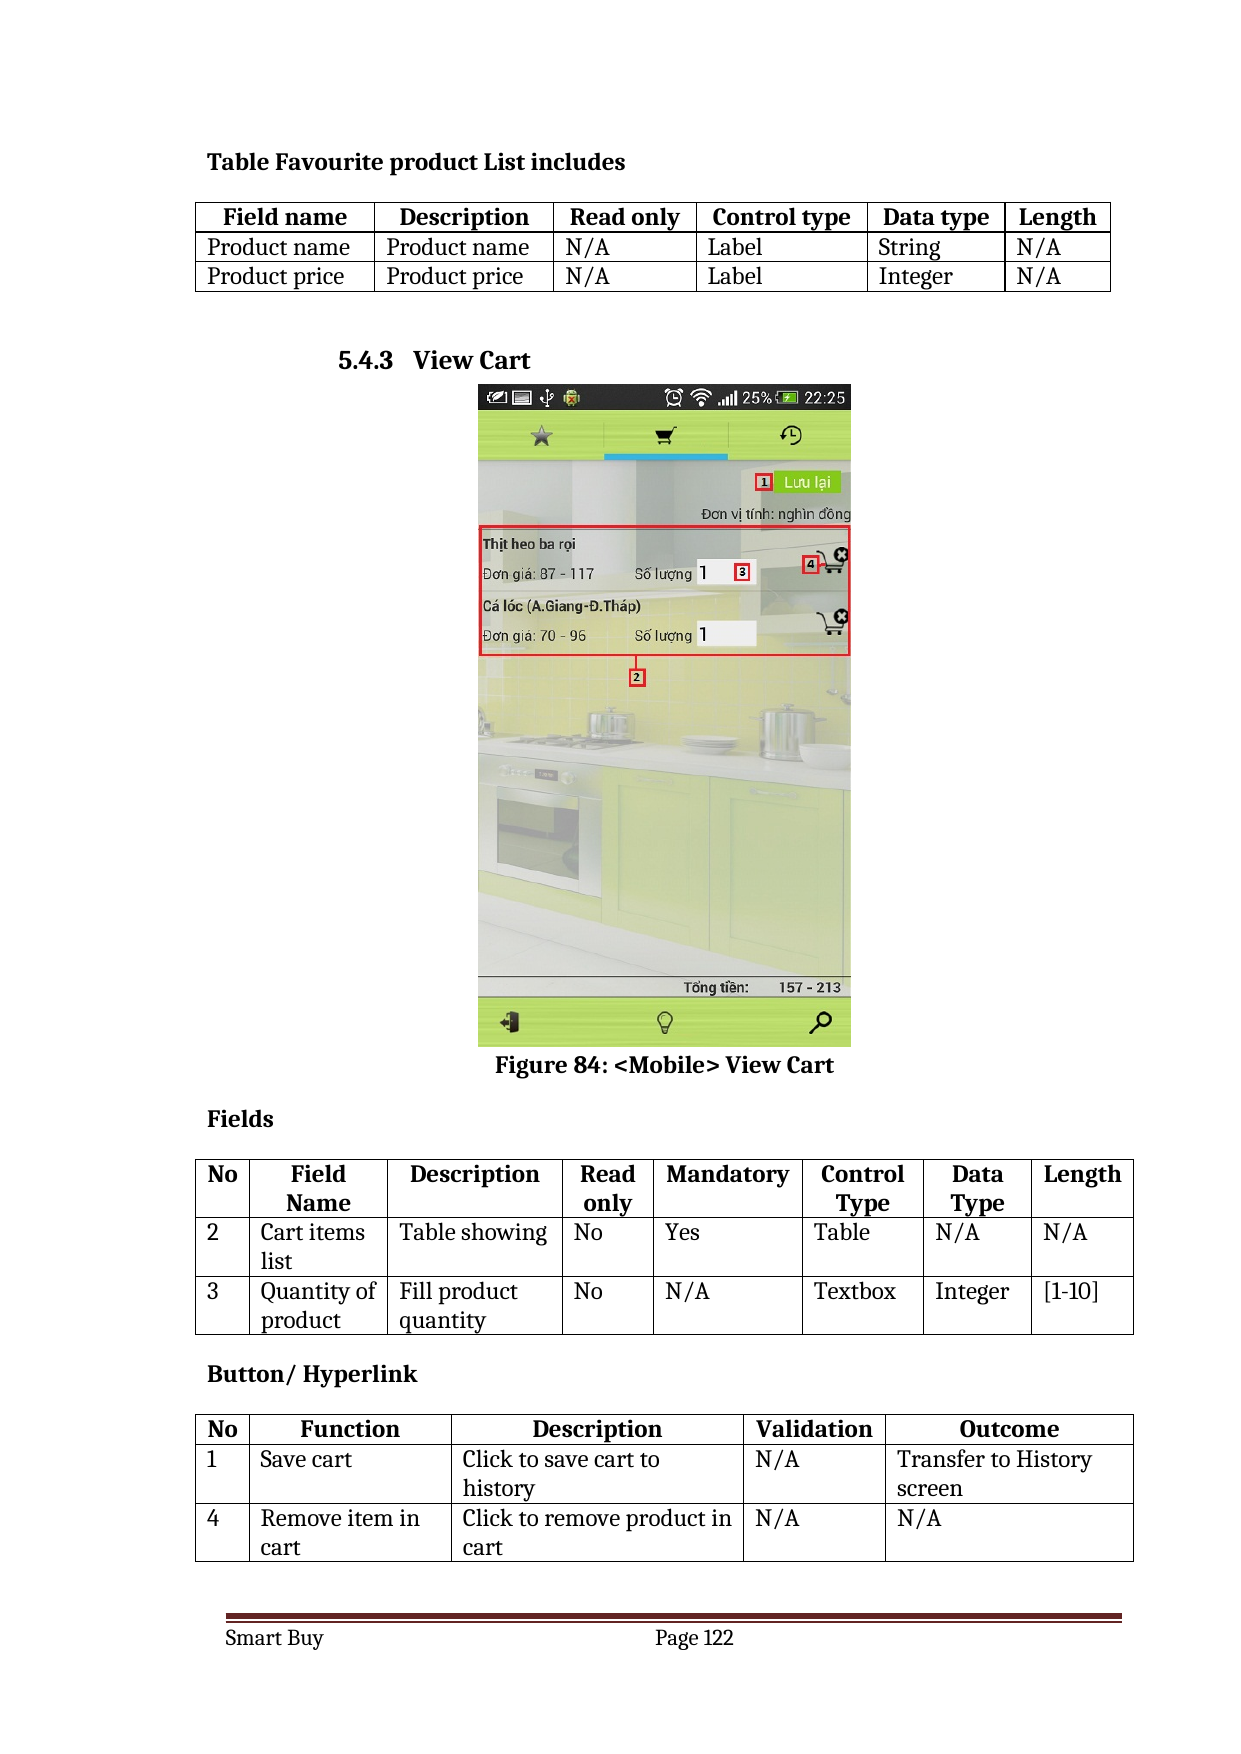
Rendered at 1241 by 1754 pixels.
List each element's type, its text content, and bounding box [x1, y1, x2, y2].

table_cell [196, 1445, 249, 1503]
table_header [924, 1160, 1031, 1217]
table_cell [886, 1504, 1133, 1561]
text Figure 84: <Mobile> View Cart [207, 1051, 1122, 1080]
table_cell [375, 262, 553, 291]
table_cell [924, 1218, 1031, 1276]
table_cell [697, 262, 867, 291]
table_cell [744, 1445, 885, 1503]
text Table Favourite product List includes [207, 148, 1122, 176]
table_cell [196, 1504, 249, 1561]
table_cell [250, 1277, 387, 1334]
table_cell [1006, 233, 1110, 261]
picture [478, 384, 851, 1047]
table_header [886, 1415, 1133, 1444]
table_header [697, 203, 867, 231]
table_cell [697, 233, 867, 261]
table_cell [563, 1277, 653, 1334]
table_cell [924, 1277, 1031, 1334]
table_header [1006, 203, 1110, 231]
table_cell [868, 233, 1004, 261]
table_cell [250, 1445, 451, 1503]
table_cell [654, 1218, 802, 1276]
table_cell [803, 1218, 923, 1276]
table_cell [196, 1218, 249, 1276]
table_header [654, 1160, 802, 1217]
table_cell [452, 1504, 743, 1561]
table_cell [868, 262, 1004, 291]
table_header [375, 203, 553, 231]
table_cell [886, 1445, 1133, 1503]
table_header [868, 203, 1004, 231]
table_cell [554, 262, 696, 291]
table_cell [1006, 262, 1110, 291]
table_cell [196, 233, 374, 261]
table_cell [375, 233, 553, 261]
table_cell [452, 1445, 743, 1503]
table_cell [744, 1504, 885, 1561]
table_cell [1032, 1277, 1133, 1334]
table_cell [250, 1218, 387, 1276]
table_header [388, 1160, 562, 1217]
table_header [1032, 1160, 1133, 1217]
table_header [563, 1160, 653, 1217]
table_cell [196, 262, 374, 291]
text Fields [207, 1105, 1122, 1134]
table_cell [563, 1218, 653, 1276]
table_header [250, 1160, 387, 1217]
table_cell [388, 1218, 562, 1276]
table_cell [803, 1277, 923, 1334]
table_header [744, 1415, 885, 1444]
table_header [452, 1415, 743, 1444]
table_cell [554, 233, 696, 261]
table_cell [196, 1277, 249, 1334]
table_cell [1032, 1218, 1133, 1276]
subtitle View Cart [338, 345, 1122, 376]
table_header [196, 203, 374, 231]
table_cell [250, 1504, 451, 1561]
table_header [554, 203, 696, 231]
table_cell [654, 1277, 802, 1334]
text Button/ Hyperlink [207, 1360, 1122, 1389]
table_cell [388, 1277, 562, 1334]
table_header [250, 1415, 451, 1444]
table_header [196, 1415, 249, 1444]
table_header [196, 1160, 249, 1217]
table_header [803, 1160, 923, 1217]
